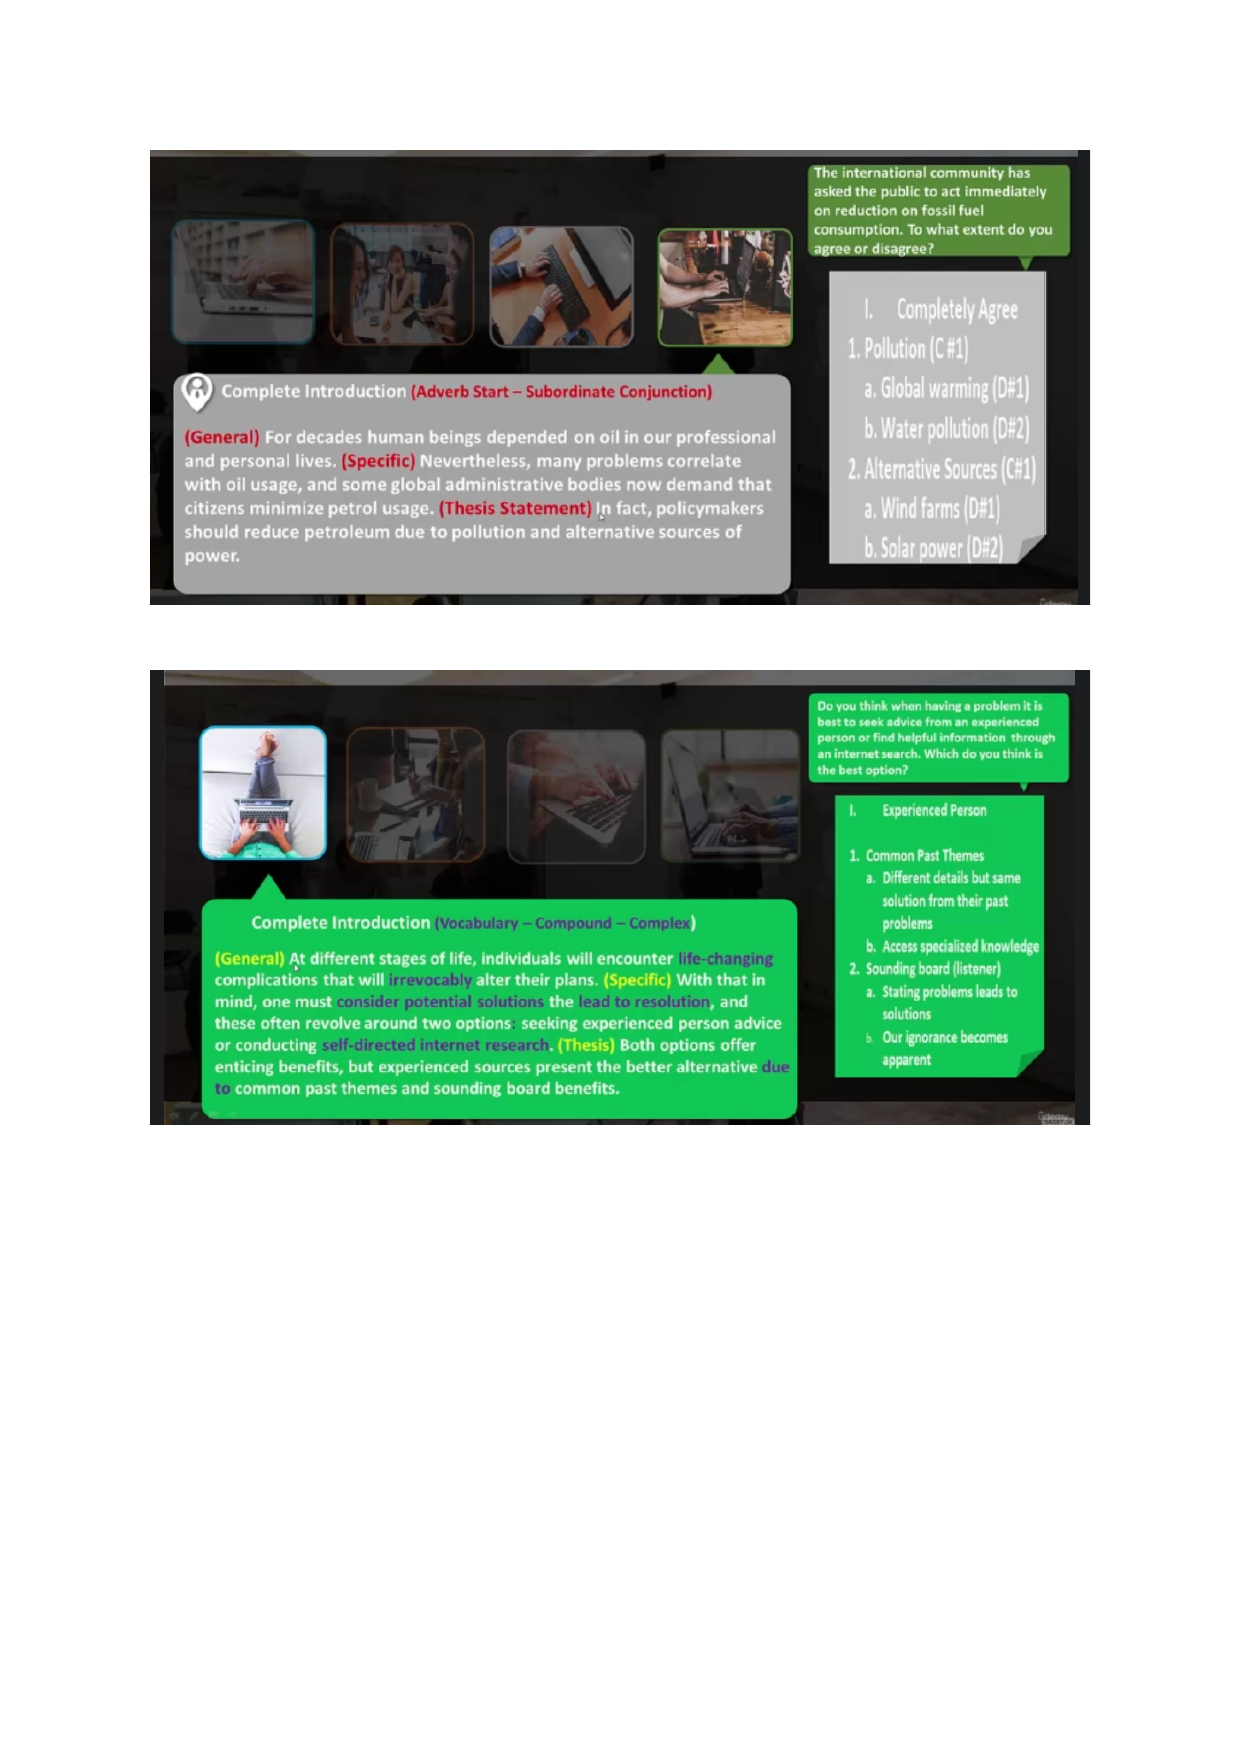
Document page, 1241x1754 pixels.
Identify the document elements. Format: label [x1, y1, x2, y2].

picture [150, 150, 1091, 605]
picture [150, 670, 1091, 1125]
